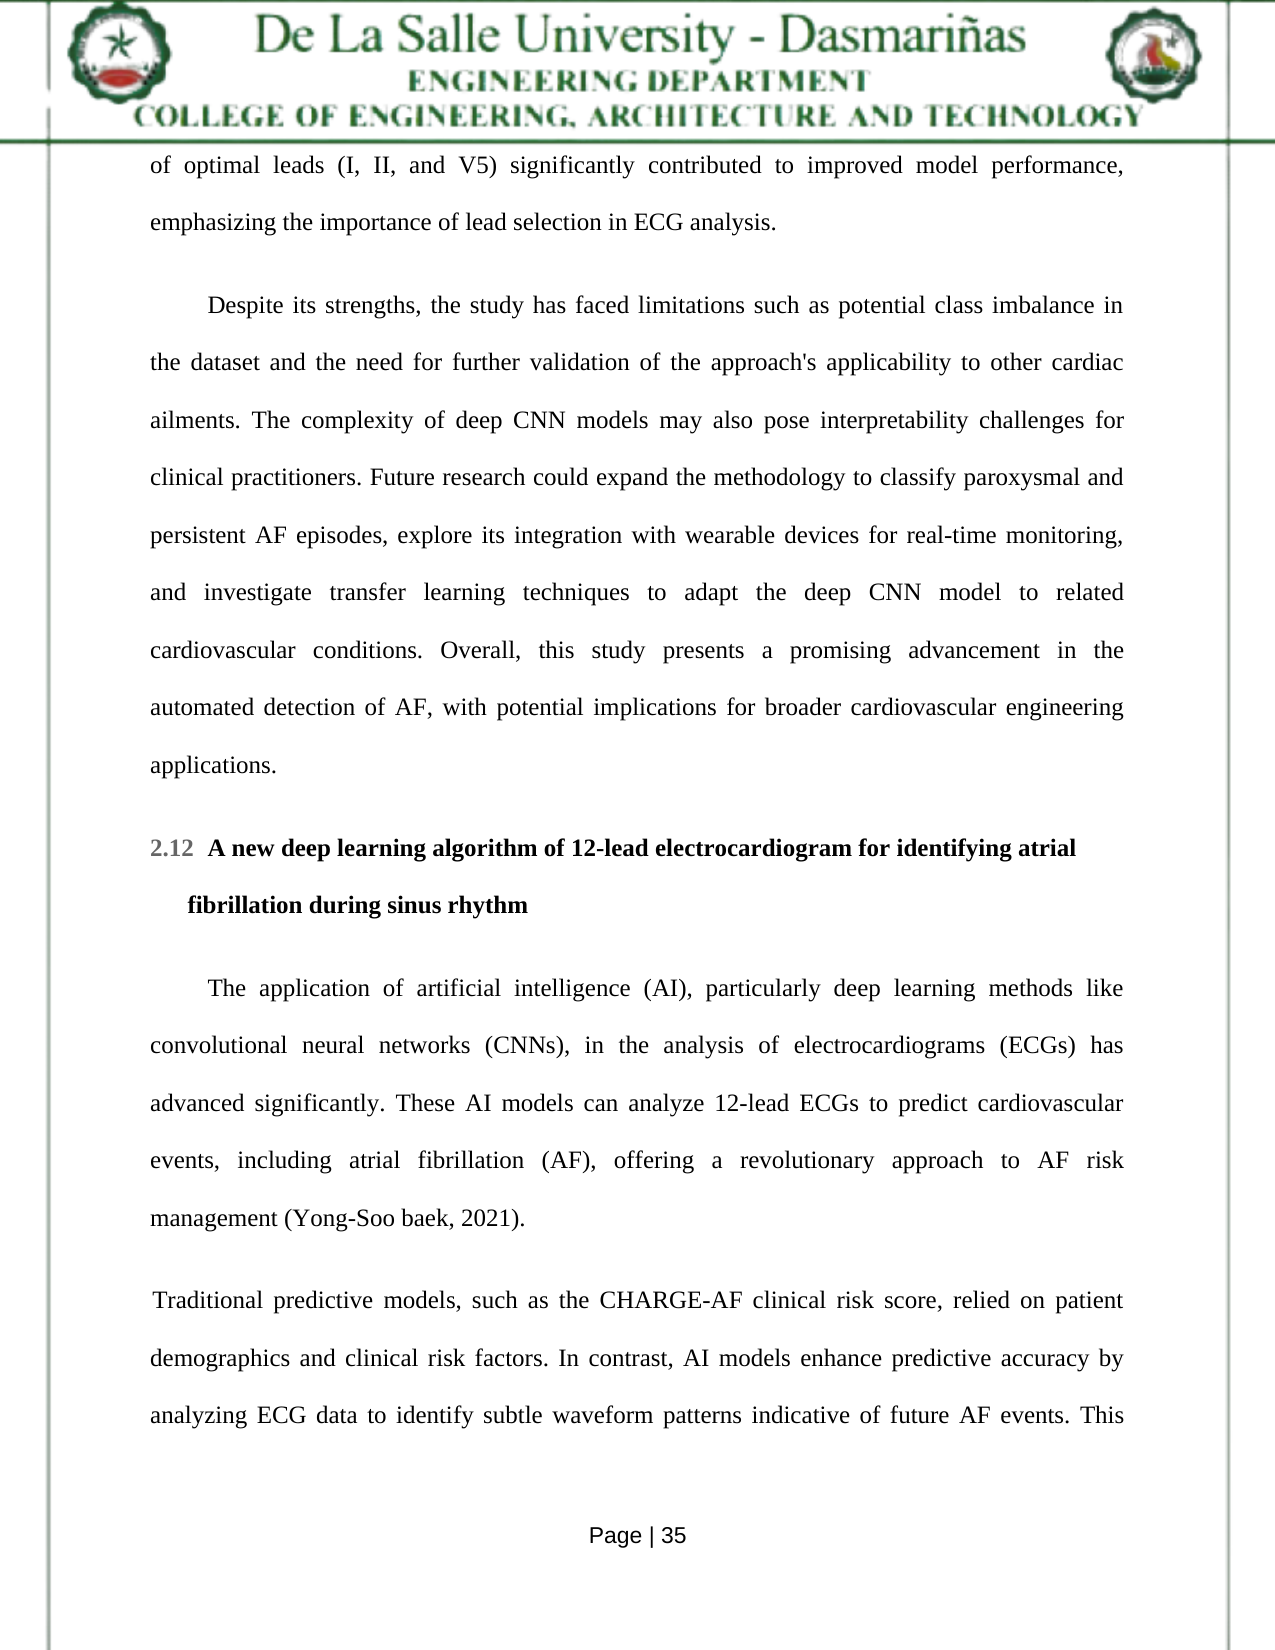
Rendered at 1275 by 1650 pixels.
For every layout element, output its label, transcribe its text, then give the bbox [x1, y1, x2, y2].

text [150, 150, 1125, 236]
text Despite its strengths, the study has faced limitations such as potential class imbalance in the dataset and the need for further validation of the approach's applicability to other cardiac ailments. The complexity of deep CNN models may also pose interpretability challenges for clinical practitioners. Future research could expand the methodology to classify paroxysmal and persistent AF episodes, explore its integration with wearable devices for real-time monitoring, and investigate transfer learning techniques to adapt the deep CNN model to related cardiovascular conditions. Overall, this study presents a promising advancement in the automated detection of AF, with potential implications for broader cardiovascular engineering applications. [150, 290, 1125, 779]
picture [0, 0, 1275, 1650]
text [150, 1285, 1125, 1429]
subtitle A new deep learning algorithm of 12-lead electrocardiogram for identifying atrial fibrillation during sinus rhythm [150, 833, 1125, 919]
text The application of artificial intelligence (AI), particularly deep learning methods like convolutional neural networks (CNNs), in the analysis of electrocardiograms (ECGs) has advanced significantly. These AI models can analyze 12-lead ECGs to predict cardiovascular events, including atrial fibrillation (AF), offering a revolutionary approach to AF risk management (Yong-Soo baek, 2021). [150, 973, 1125, 1231]
